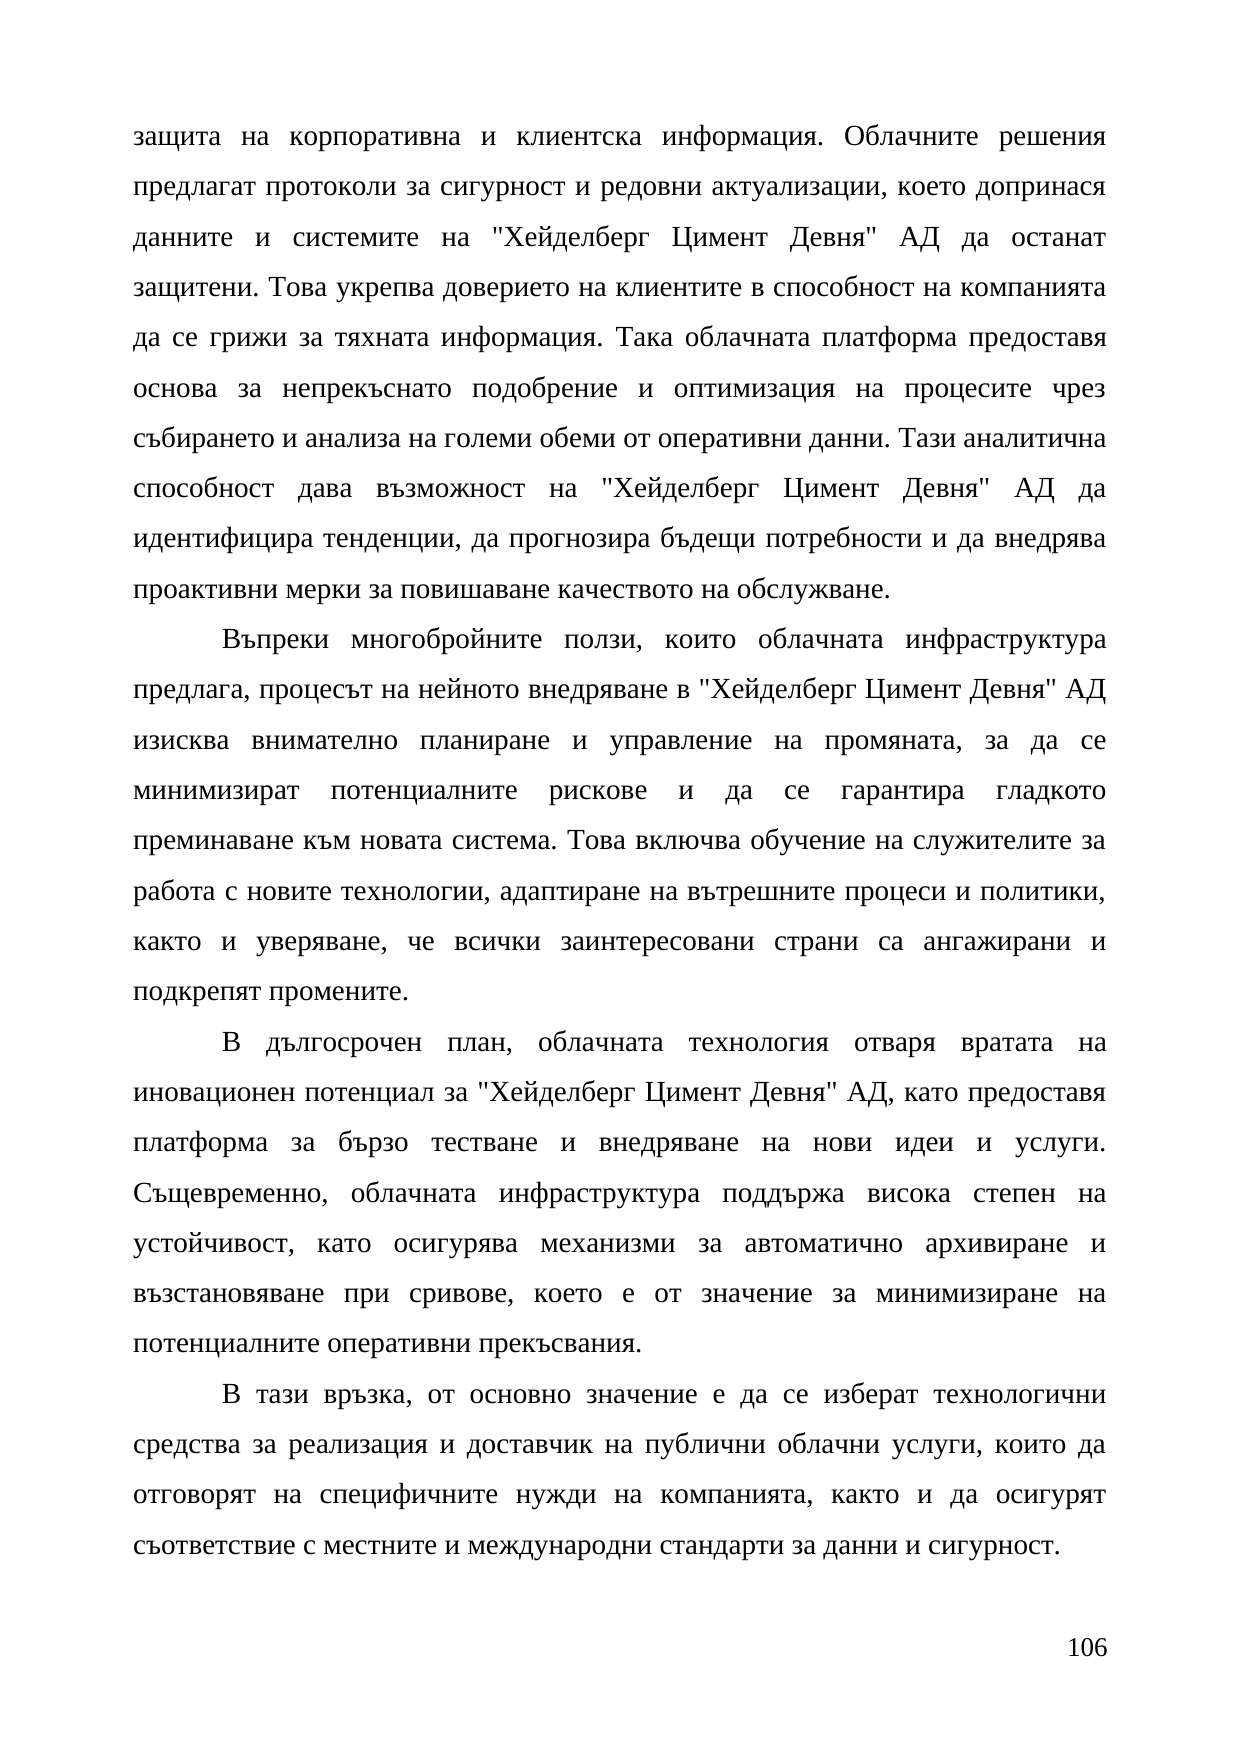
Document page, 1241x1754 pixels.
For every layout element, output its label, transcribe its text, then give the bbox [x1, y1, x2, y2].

text В тази връзка, от основно значение е да се изберат технологични средства за реализация и доставчик на публични облачни услуги, които да отговорят на специфичните нужди на компанията, както и да осигурят съответствие с местните и международни стандарти за данни и сигурност. [133, 1376, 1107, 1560]
text В дългосрочен план, облачната технология отваря вратата на иновационен потенциал за "Хейделберг Цимент Девня" АД, като предоставя платформа за бързо тестване и внедряване на нови идеи и услуги. Същевременно, облачната инфраструктура поддържа висока степен на устойчивост, като осигурява механизми за автоматично архивиране и възстановяване при сривове, което е от значение за минимизиране на потенциалните оперативни прекъсвания. [133, 1024, 1107, 1359]
text Въпреки многобройните ползи, които облачната инфраструктура предлага, процесът на нейното внедряване в "Хейделберг Цимент Девня" АД изисква внимателно планиране и управление на промяната, за да се минимизират потенциалните рискове и да се гарантира гладкото преминаване към новата система. Това включва обучение на служителите за работа с новите технологии, адаптиране на вътрешните процеси и политики, както и уверяване, че всички заинтересовани страни са ангажирани и подкрепят промените. [133, 621, 1107, 1007]
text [133, 118, 1107, 604]
